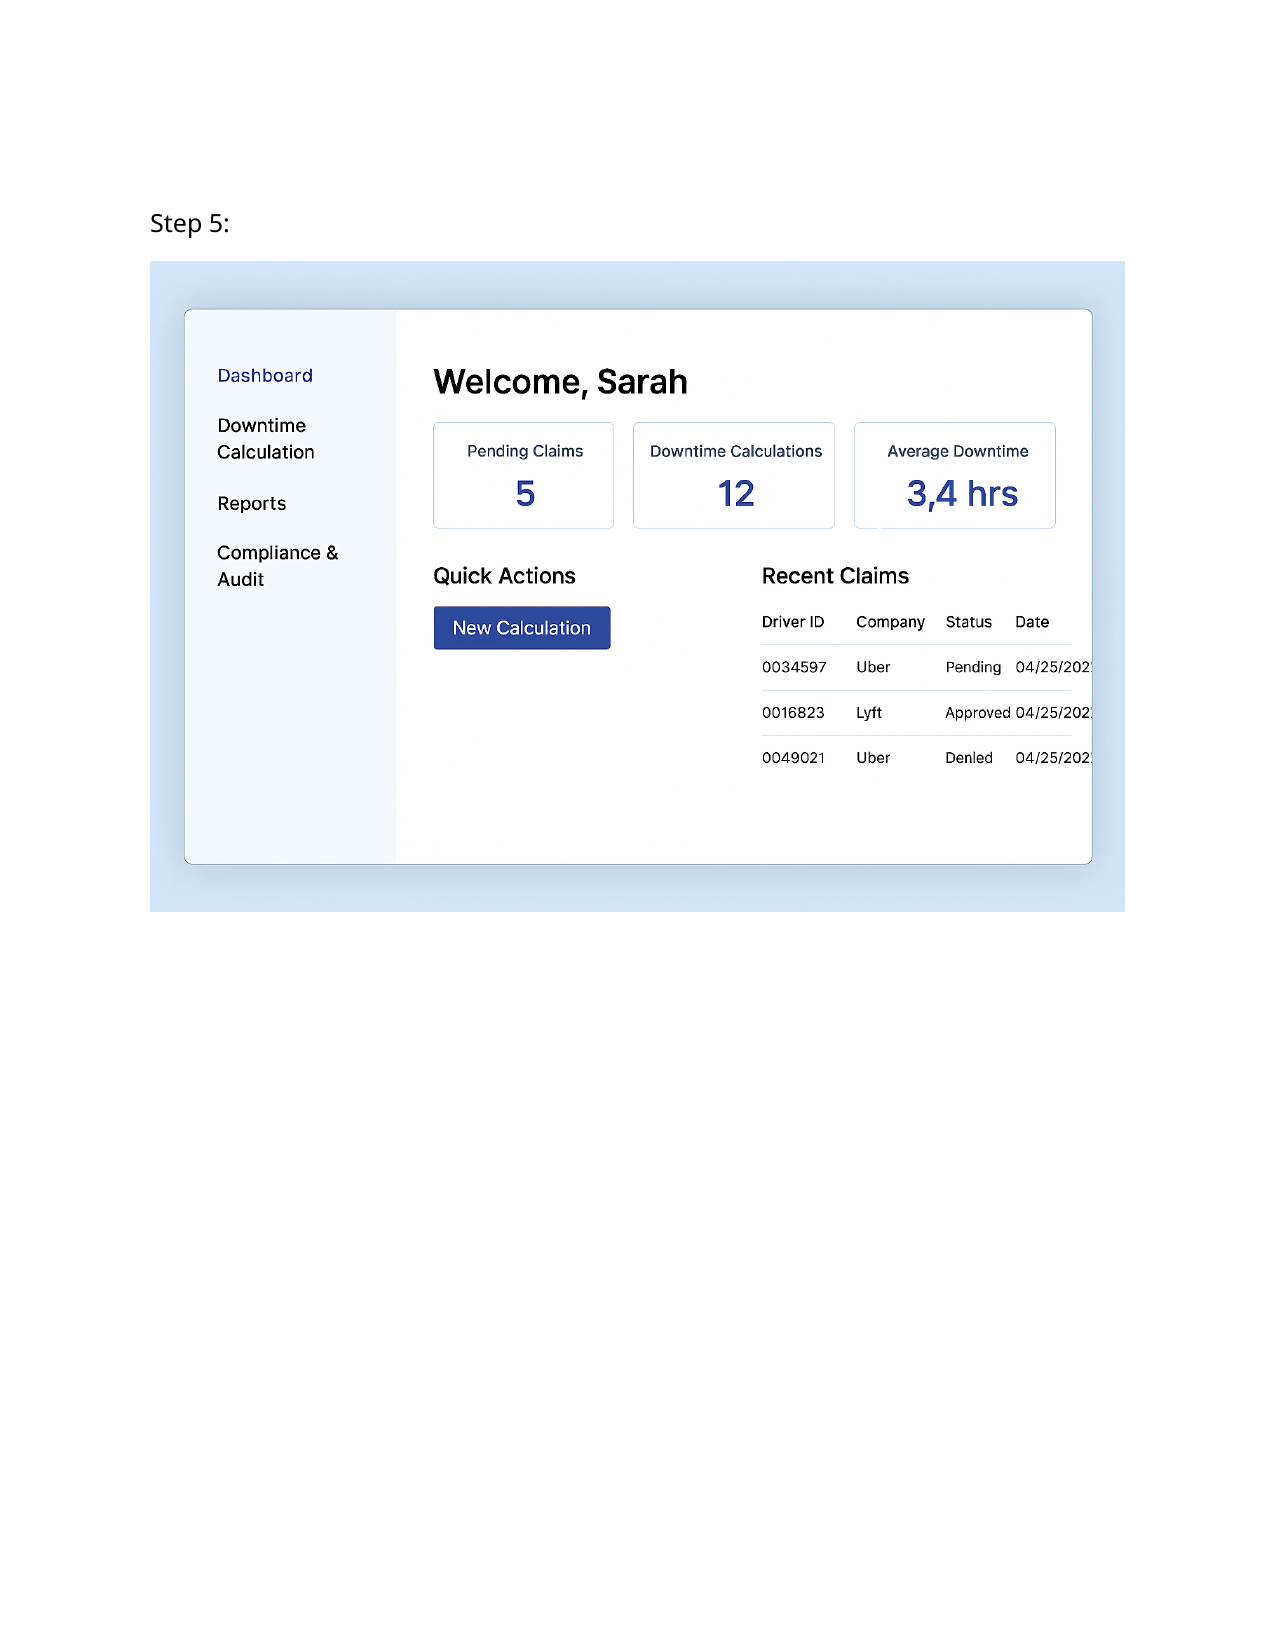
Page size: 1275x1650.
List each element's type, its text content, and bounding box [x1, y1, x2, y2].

text Step 5: [150, 206, 1125, 240]
picture [150, 261, 1125, 912]
